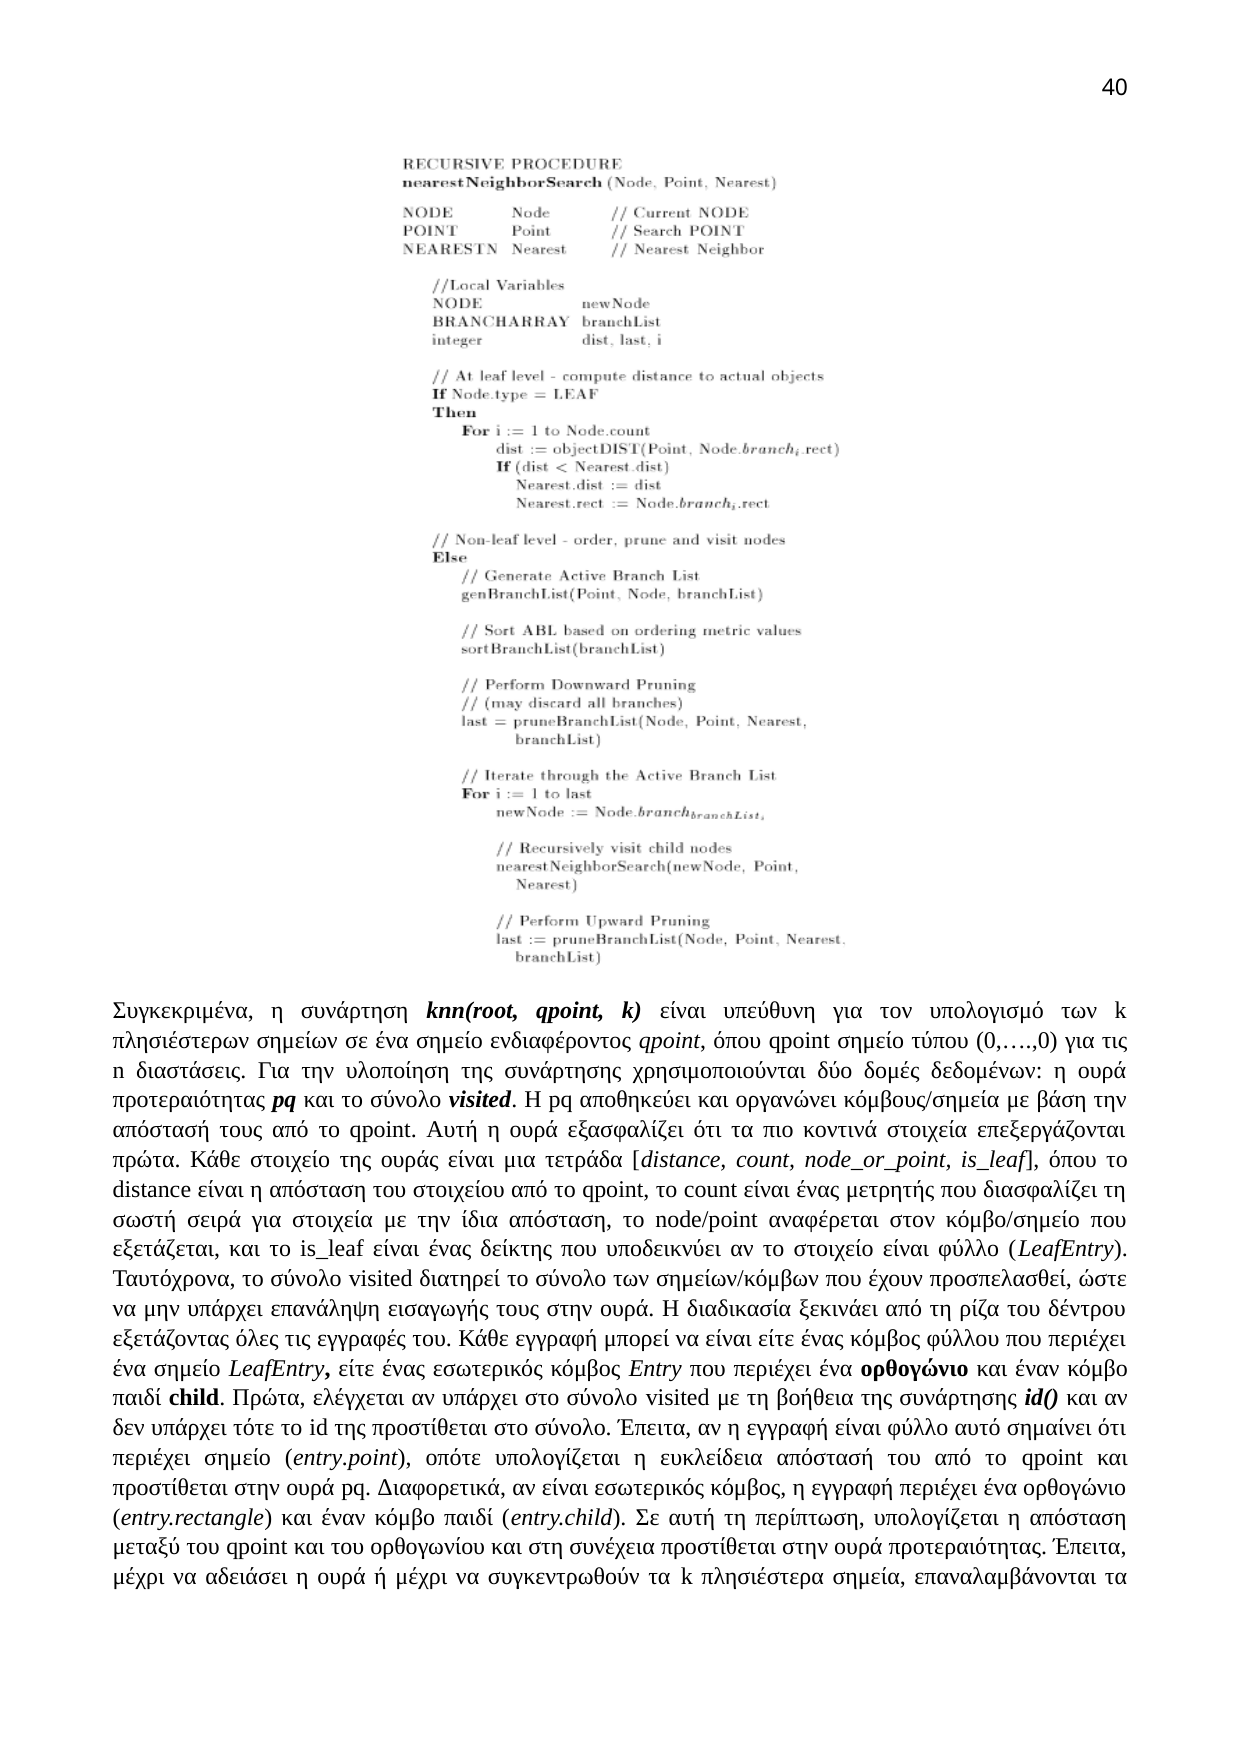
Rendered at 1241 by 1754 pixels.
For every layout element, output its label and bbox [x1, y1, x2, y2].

text [112, 996, 1128, 1590]
picture [394, 150, 846, 977]
